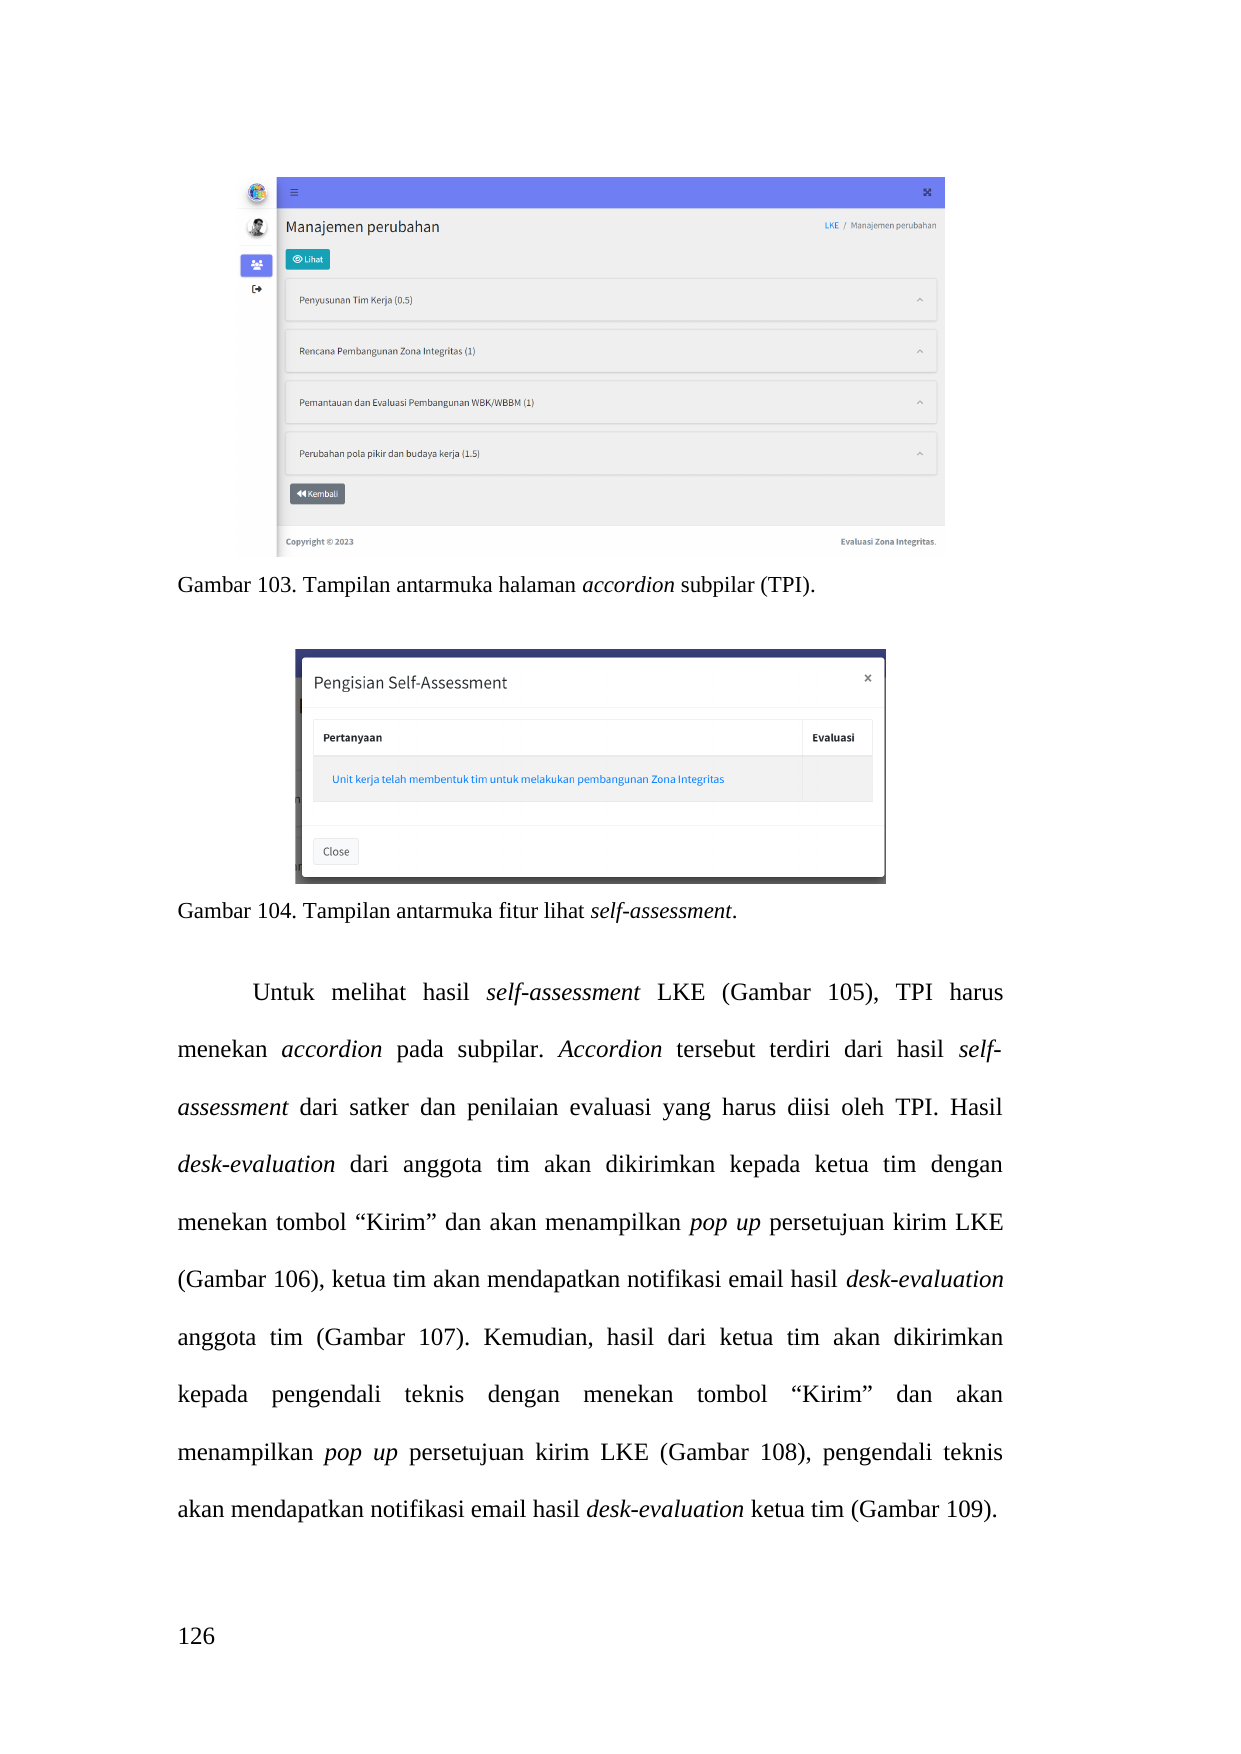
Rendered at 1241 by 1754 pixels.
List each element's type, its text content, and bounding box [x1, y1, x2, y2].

picture [236, 177, 945, 557]
text Gambar 103. Tampilan antarmuka halaman accordion subpilar (TPI). [177, 571, 1004, 597]
text Untuk melihat hasil self-assessment LKE (Gambar 105), TPI harus menekan accordion pada subpilar. Accordion tersebut terdiri dari hasil self-assessment dari satker dan penilaian evaluasi yang harus diisi oleh TPI. Hasil desk-evaluation dari anggota tim akan dikirimkan kepada ketua tim dengan menekan tombol “Kirim” dan akan menampilkan pop up persetujuan kirim LKE (Gambar 106), ketua tim akan mendapatkan notifikasi email hasil desk-evaluation anggota tim (Gambar 107). Kemudian, hasil dari ketua tim akan dikirimkan kepada pengendali teknis dengan menekan tombol “Kirim” dan akan menampilkan pop up persetujuan kirim LKE (Gambar 108), pengendali teknis akan mendapatkan notifikasi email hasil desk-evaluation ketua tim (Gambar 109). [177, 977, 1004, 1523]
picture [295, 649, 886, 884]
text Gambar 104. Tampilan antarmuka fitur lihat self-assessment. [177, 898, 1004, 924]
